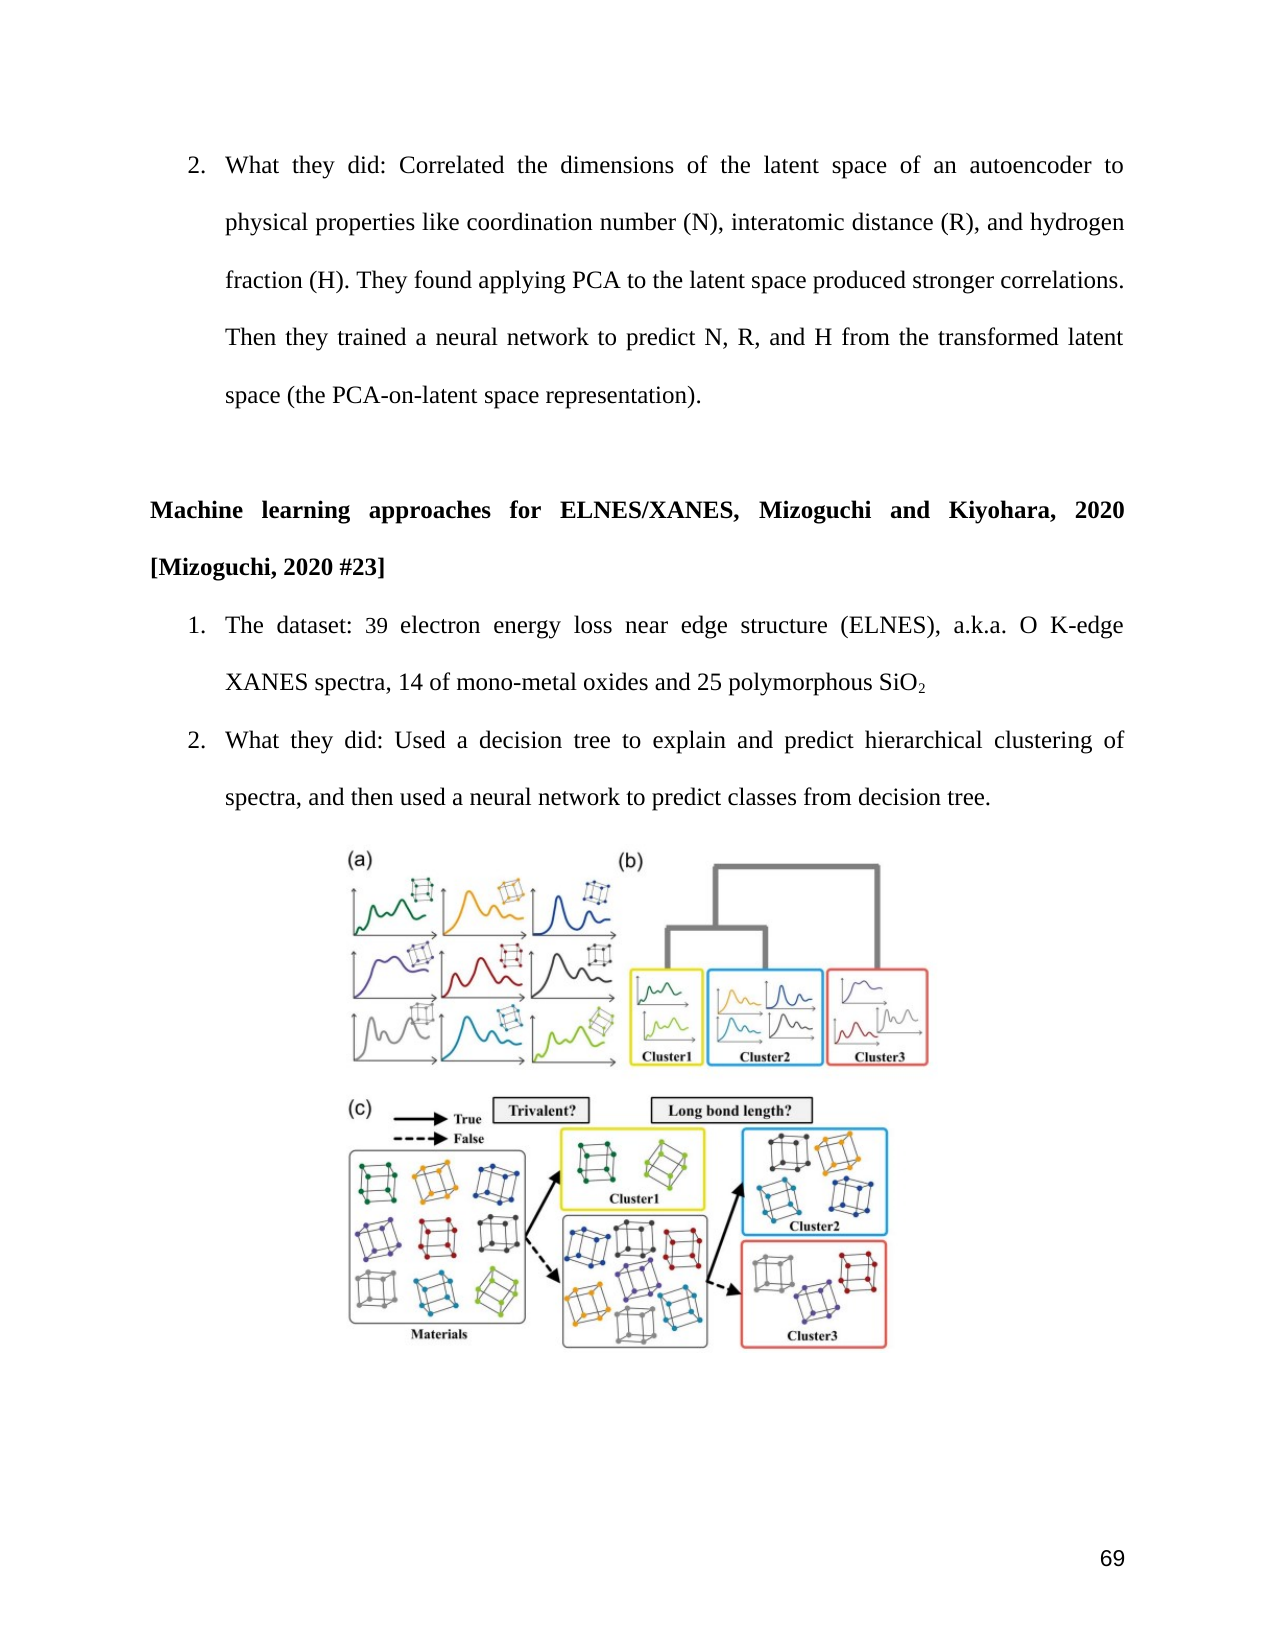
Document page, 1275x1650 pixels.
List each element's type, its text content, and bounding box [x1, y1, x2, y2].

list What they did: Used a decision tree to explain and predict hierarchical clustering of spectra, and then used a neural network to predict classes from decision tree. [187, 725, 1125, 811]
picture [337, 840, 938, 1353]
list What they did: Correlated the dimensions of the latent space of an autoencoder to physical properties like coordination number (N), interatomic distance (R), and hydrogen fraction (H). They found applying PCA to the latent space produced stronger correlations. Then they trained a neural network to predict N, R, and H from the transformed latent space (the PCA-on-latent space representation). [187, 150, 1125, 409]
text Machine learning approaches for ELNES/XANES, Mizoguchi and Kiyohara, 2020 [Mizoguchi, 2020 #23] [150, 495, 1125, 581]
list The dataset: 39 electron energy loss near edge structure (ELNES), a.k.a. O K-edge XANES spectra, 14 of mono-metal oxides and 25 polymorphous SiO2 [187, 610, 1125, 696]
